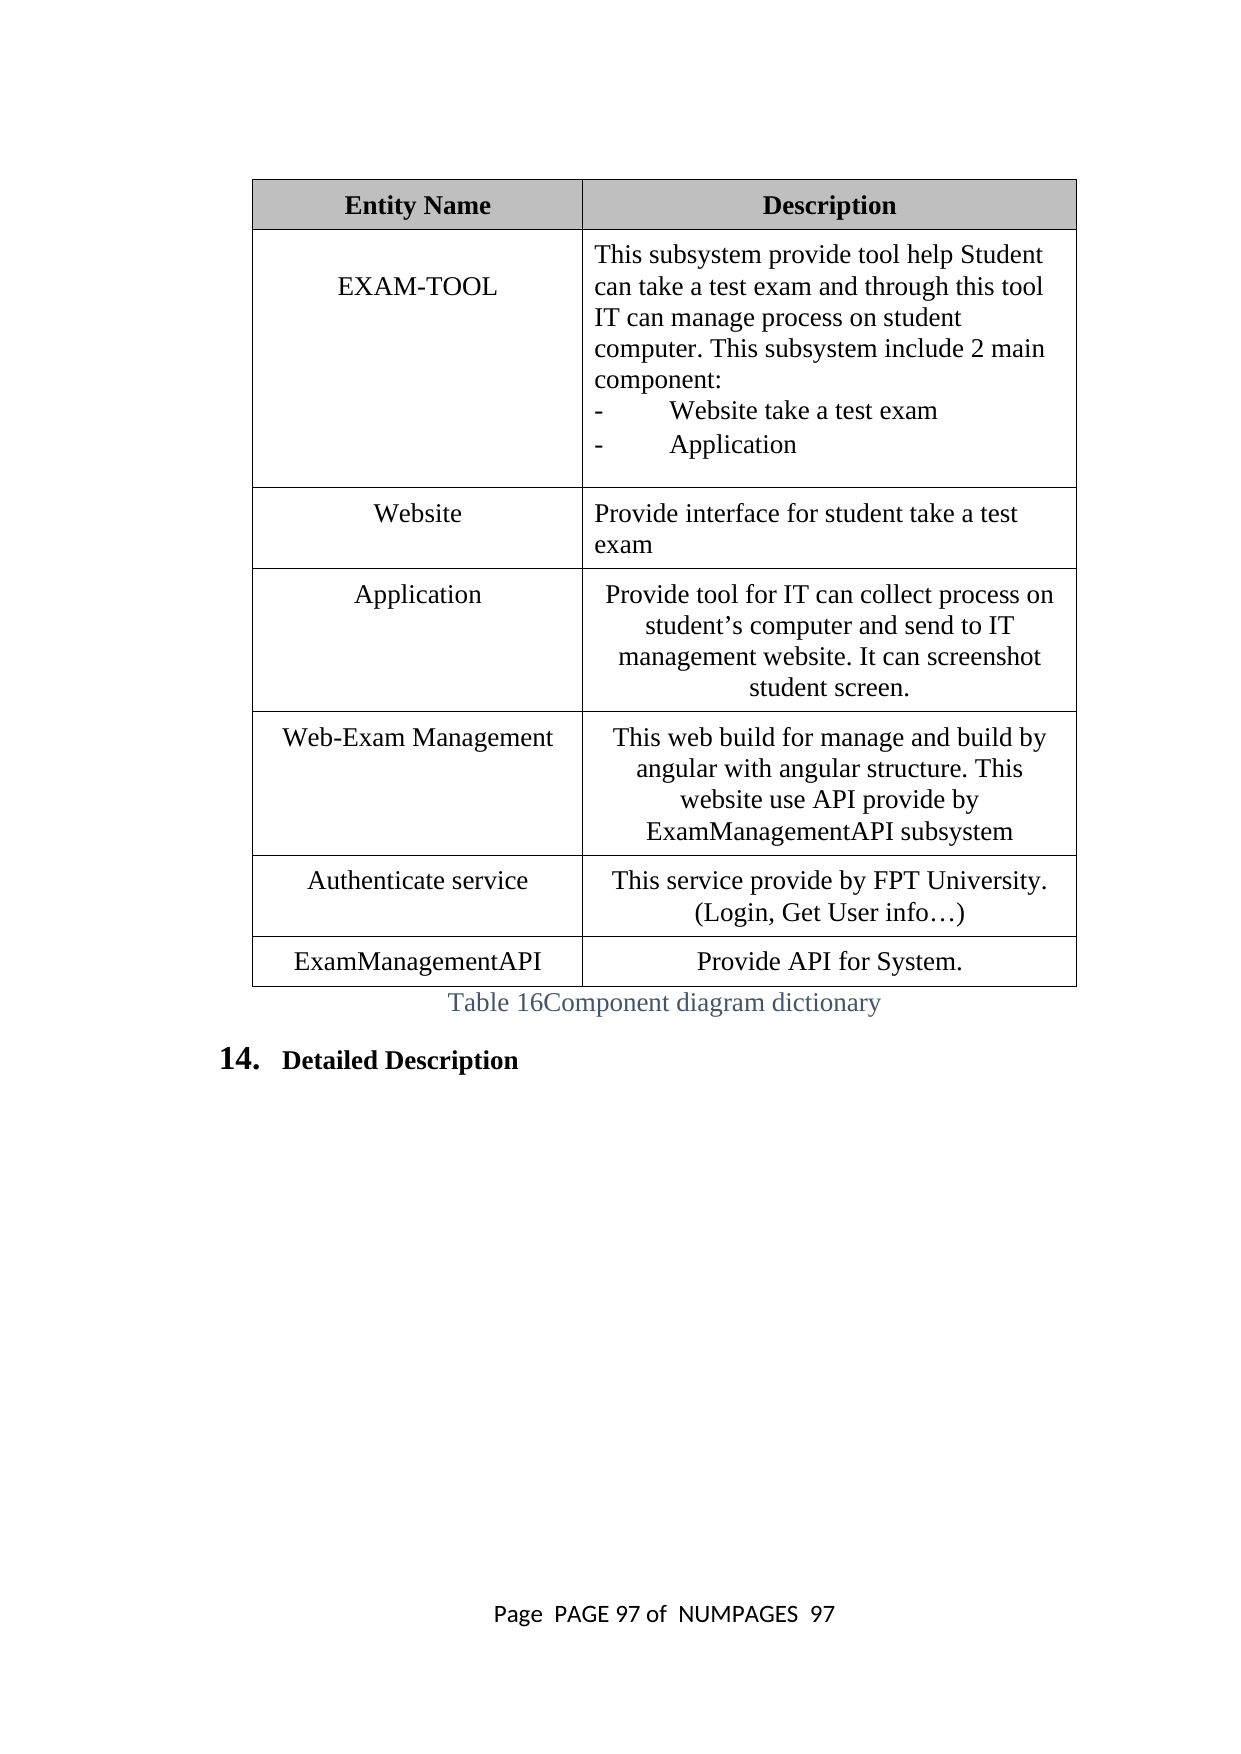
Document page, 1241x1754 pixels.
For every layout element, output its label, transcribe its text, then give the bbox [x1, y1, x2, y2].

table_cell Web-Exam Management [253, 712, 582, 854]
table_cell Authenticate service [253, 856, 582, 936]
table_cell Exam-tool [253, 230, 582, 487]
table_cell This subsystem provide tool help Student can take a test exam and through this tool IT can manage process on student computer. This subsystem include 2 main component: Website take a test exam Application [583, 230, 1076, 487]
table_cell Provide interface for student take a test exam [583, 488, 1076, 568]
table_cell Application [253, 569, 582, 711]
table_header Description [583, 180, 1076, 229]
table_cell Provide tool for IT can collect process on student’s computer and send to IT management website. It can screenshot student screen. [583, 569, 1076, 711]
table_cell Provide API for System. [583, 937, 1076, 986]
table_cell ExamManagementAPI [253, 937, 582, 986]
table_cell This web build for manage and build by angular with angular structure. This website use API provide by ExamManagementAPI subsystem [583, 712, 1076, 854]
subtitle Detailed Description [207, 1038, 1122, 1077]
table_cell This service provide by FPT University. (Login, Get User info…) [583, 856, 1076, 936]
table_header Entity Name [253, 180, 582, 229]
table_cell Website [253, 488, 582, 568]
